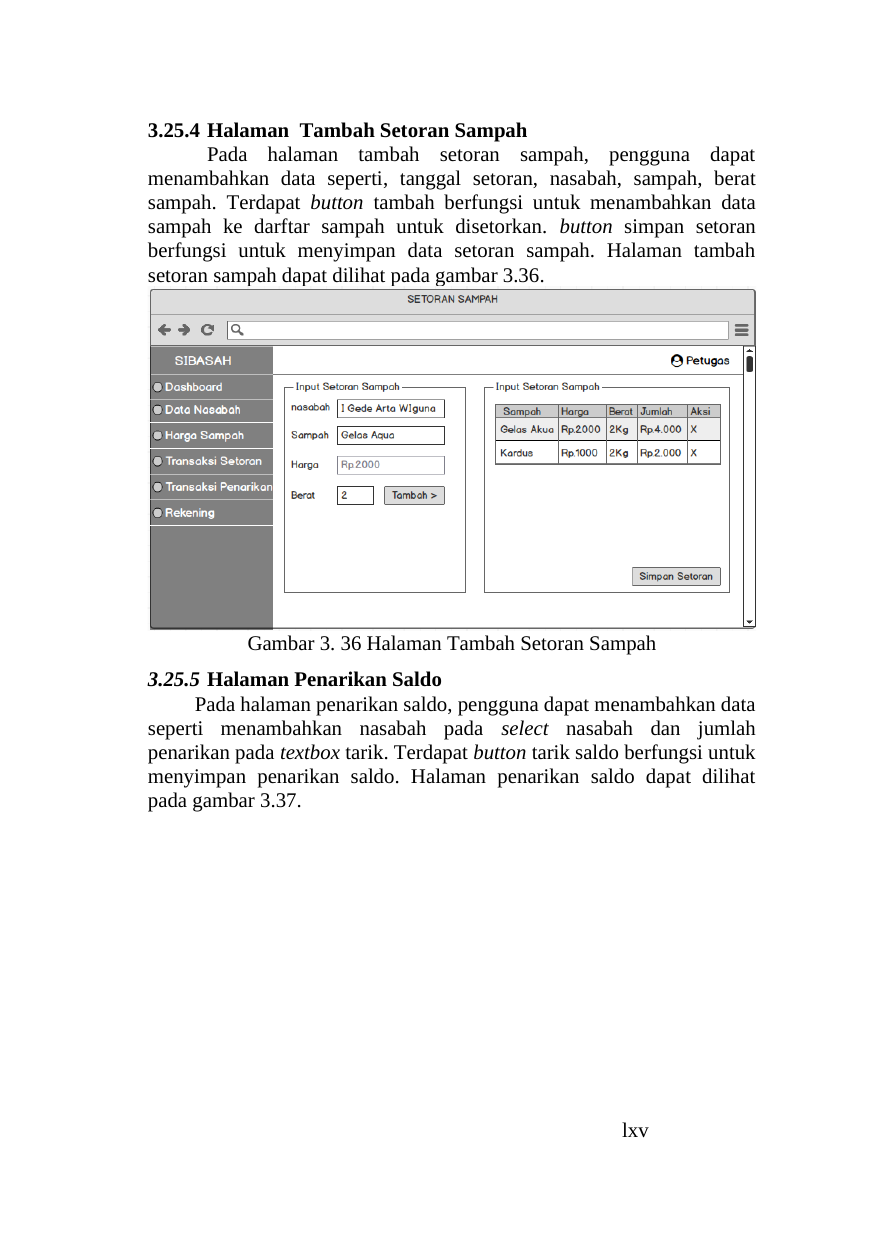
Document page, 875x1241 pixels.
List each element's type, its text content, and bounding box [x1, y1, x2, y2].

text Halaman Penarikan Saldo [148, 667, 756, 691]
list Pada halaman penarikan saldo, pengguna dapat menambahkan data seperti menambahkan nasabah pada select nasabah dan jumlah penarikan pada textbox tarik. Terdapat button tarik saldo berfungsi untuk menyimpan penarikan saldo. Halaman penarikan saldo dapat dilihat pada gambar 3.37. [148, 691, 756, 812]
picture [147, 286, 757, 631]
text Halaman Tambah Setoran Sampah [148, 118, 756, 142]
text Pada halaman tambah setoran sampah, pengguna dapat menambahkan data seperti, tanggal setoran, nasabah, sampah, berat sampah. Terdapat button tambah berfungsi untuk menambahkan data sampah ke darftar sampah untuk disetorkan. button simpan setoran berfungsi untuk menyimpan data setoran sampah. Halaman tambah setoran sampah dapat dilihat pada gambar 3.36. [148, 142, 756, 286]
